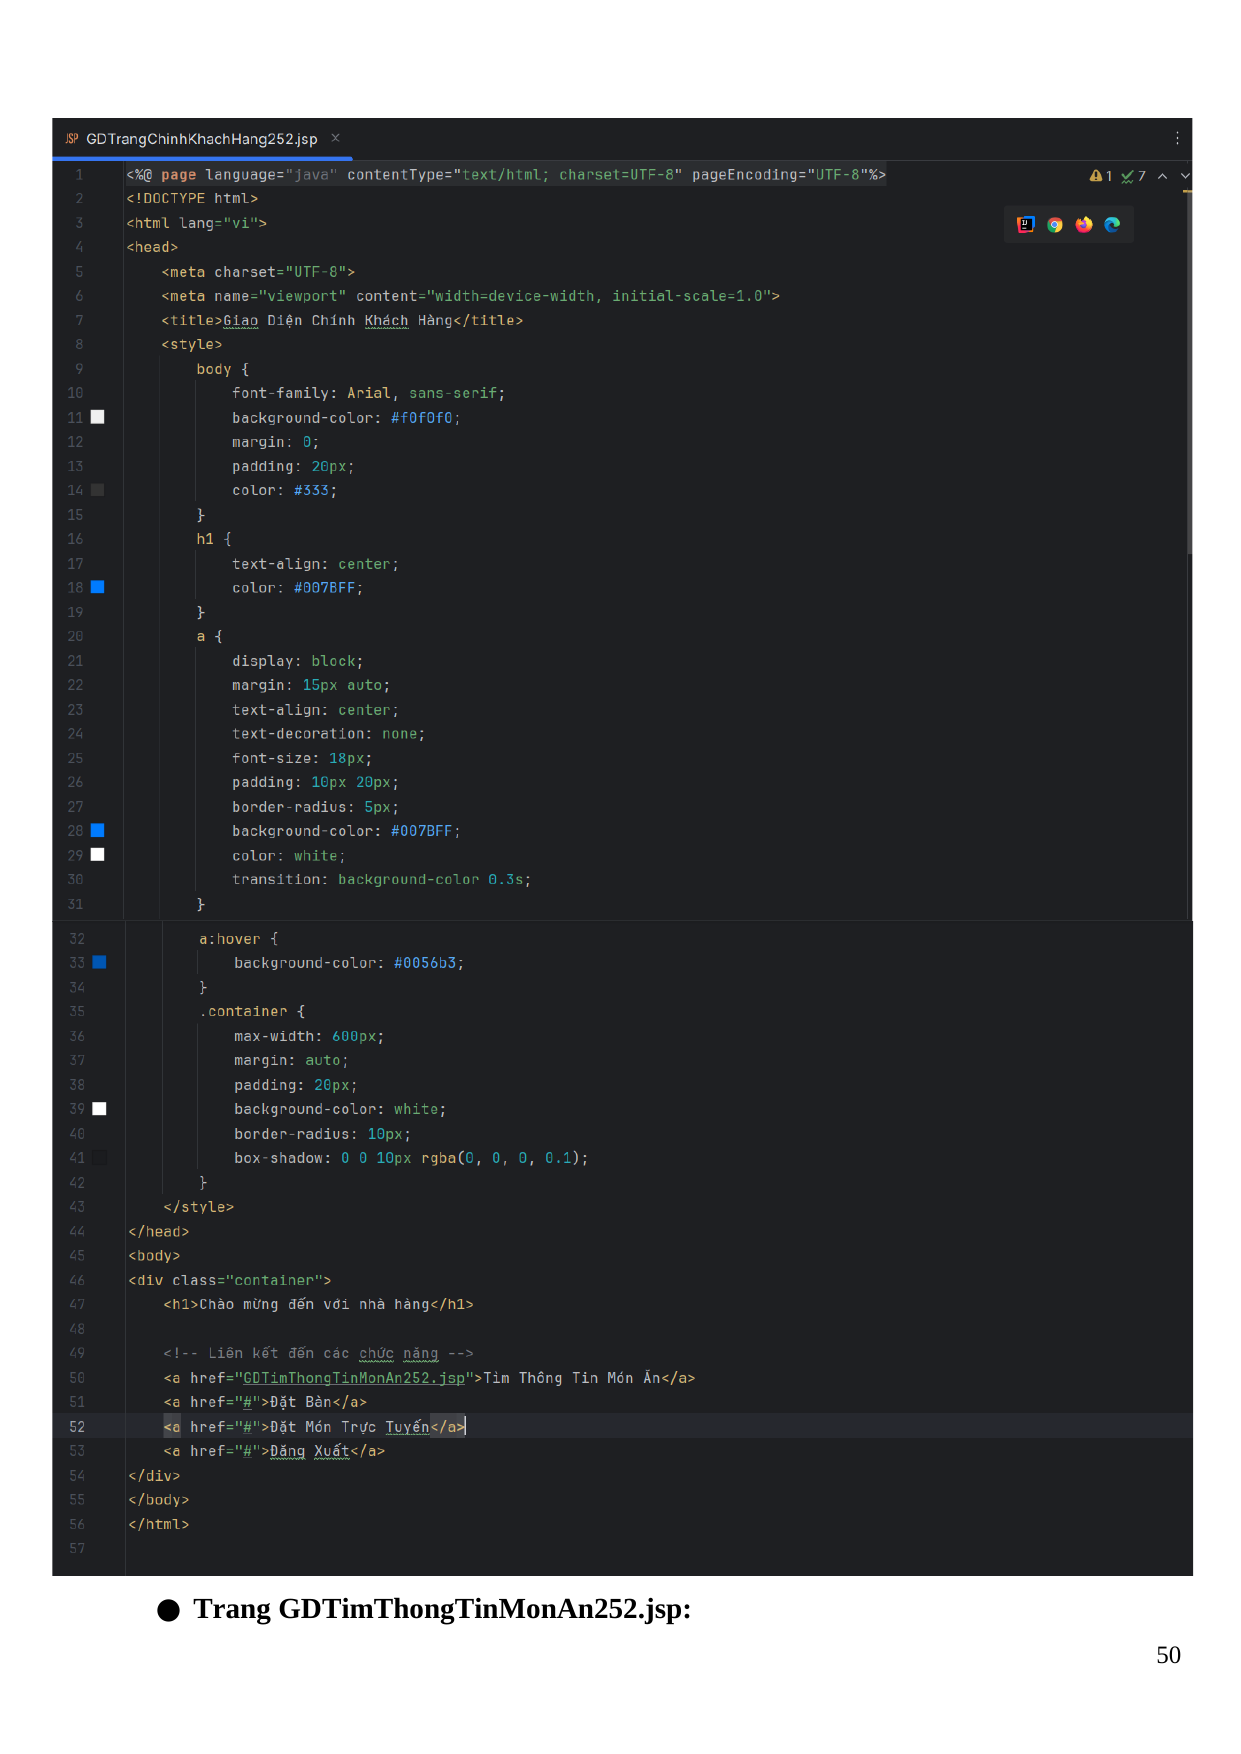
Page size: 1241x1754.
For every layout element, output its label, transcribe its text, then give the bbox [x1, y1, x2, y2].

picture [52, 118, 1194, 1576]
list Trang GDTimThongTinMonAn252.jsp: [156, 1576, 1181, 1636]
